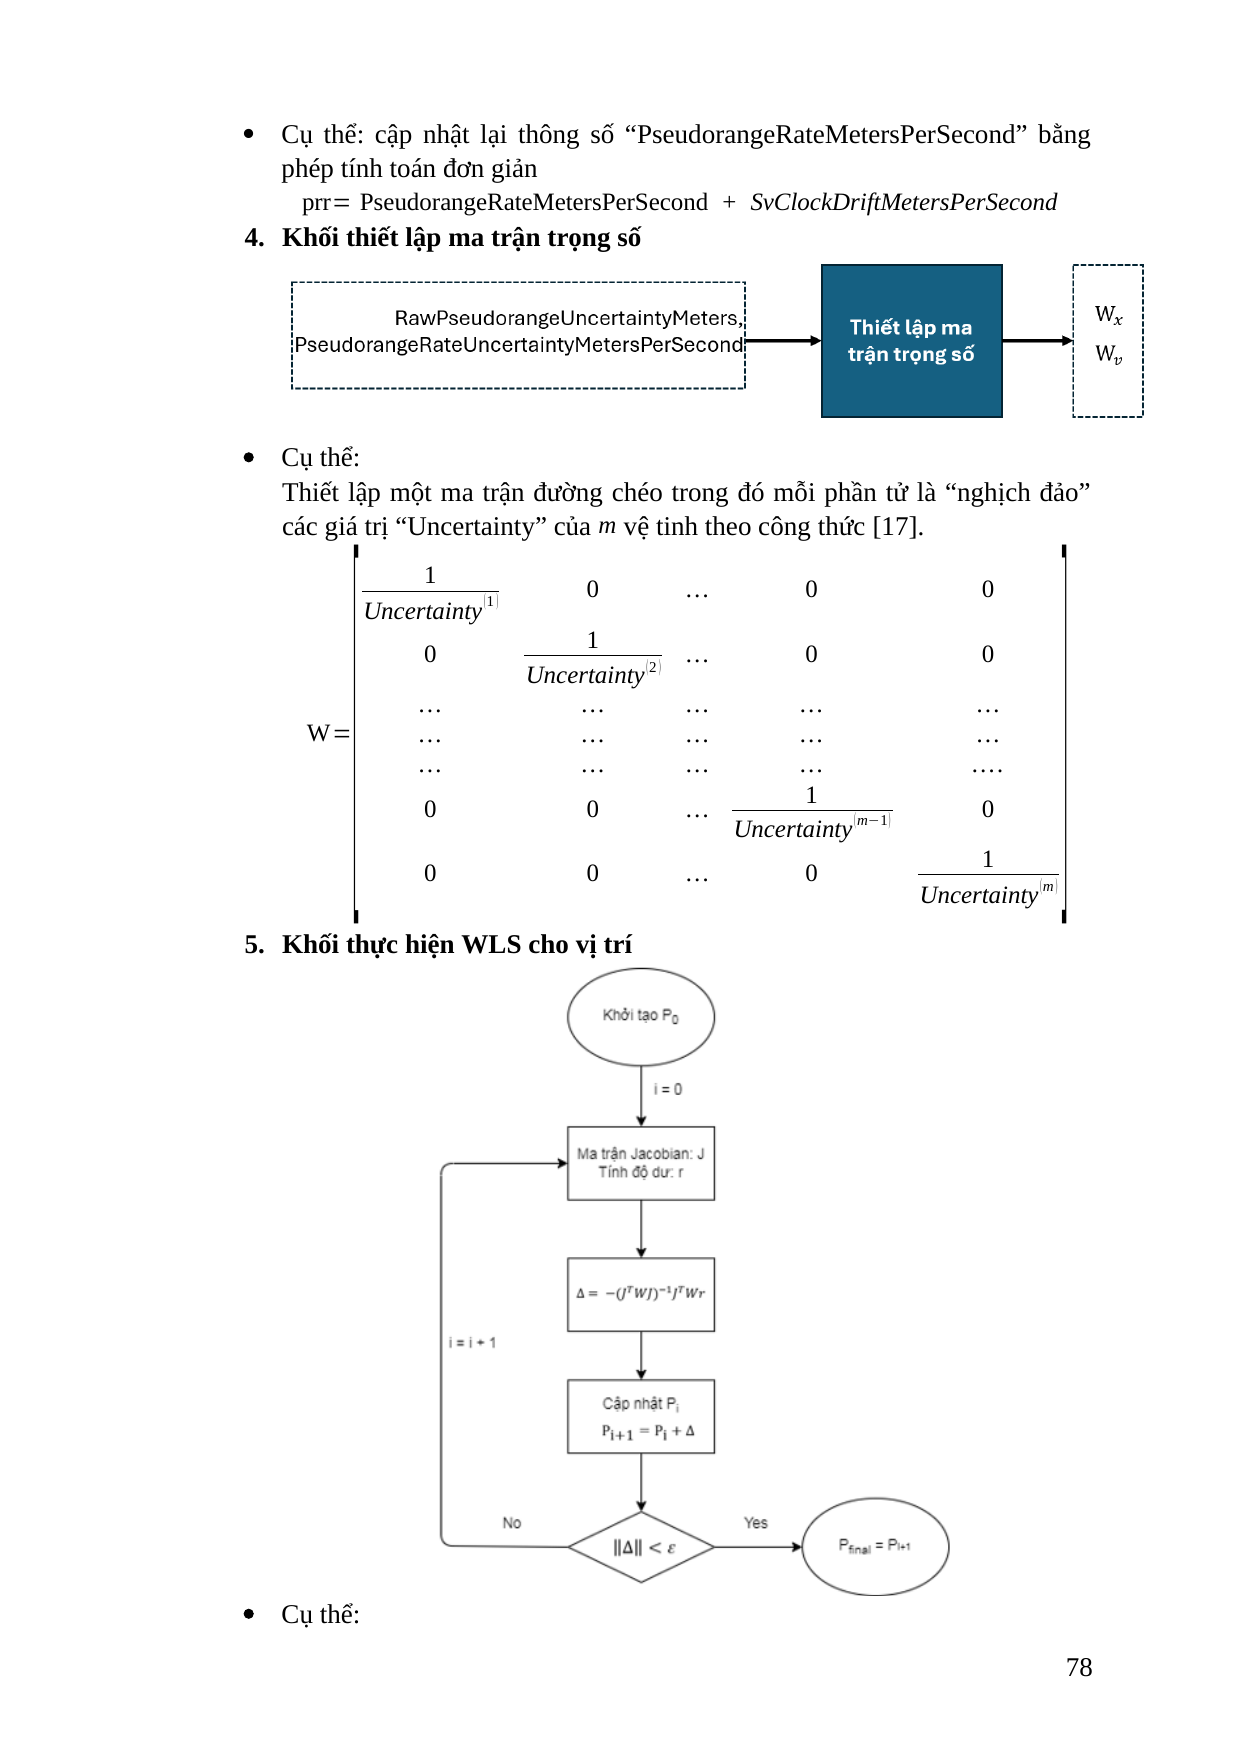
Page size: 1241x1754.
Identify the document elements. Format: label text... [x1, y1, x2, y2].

list Khối thực hiện WLS cho vị trí [244, 928, 1092, 959]
list Thiết lập một ma trận đường chéo trong đó mỗi phần tử là “nghịch đảo” các giá trị “Uncertainty” của vệ tinh theo công thức . [282, 476, 1092, 541]
picture [402, 962, 972, 1596]
list Cụ thể: cập nhật lại thông số “PseudorangeRateMetersPerSecond” bằng phép tính toán đơn giản [244, 118, 1092, 183]
list Khối thiết lập ma trận trọng số [244, 221, 1092, 252]
picture [281, 254, 1168, 439]
list Cụ thể: [244, 1598, 1092, 1629]
list Cụ thể: [244, 441, 1092, 473]
